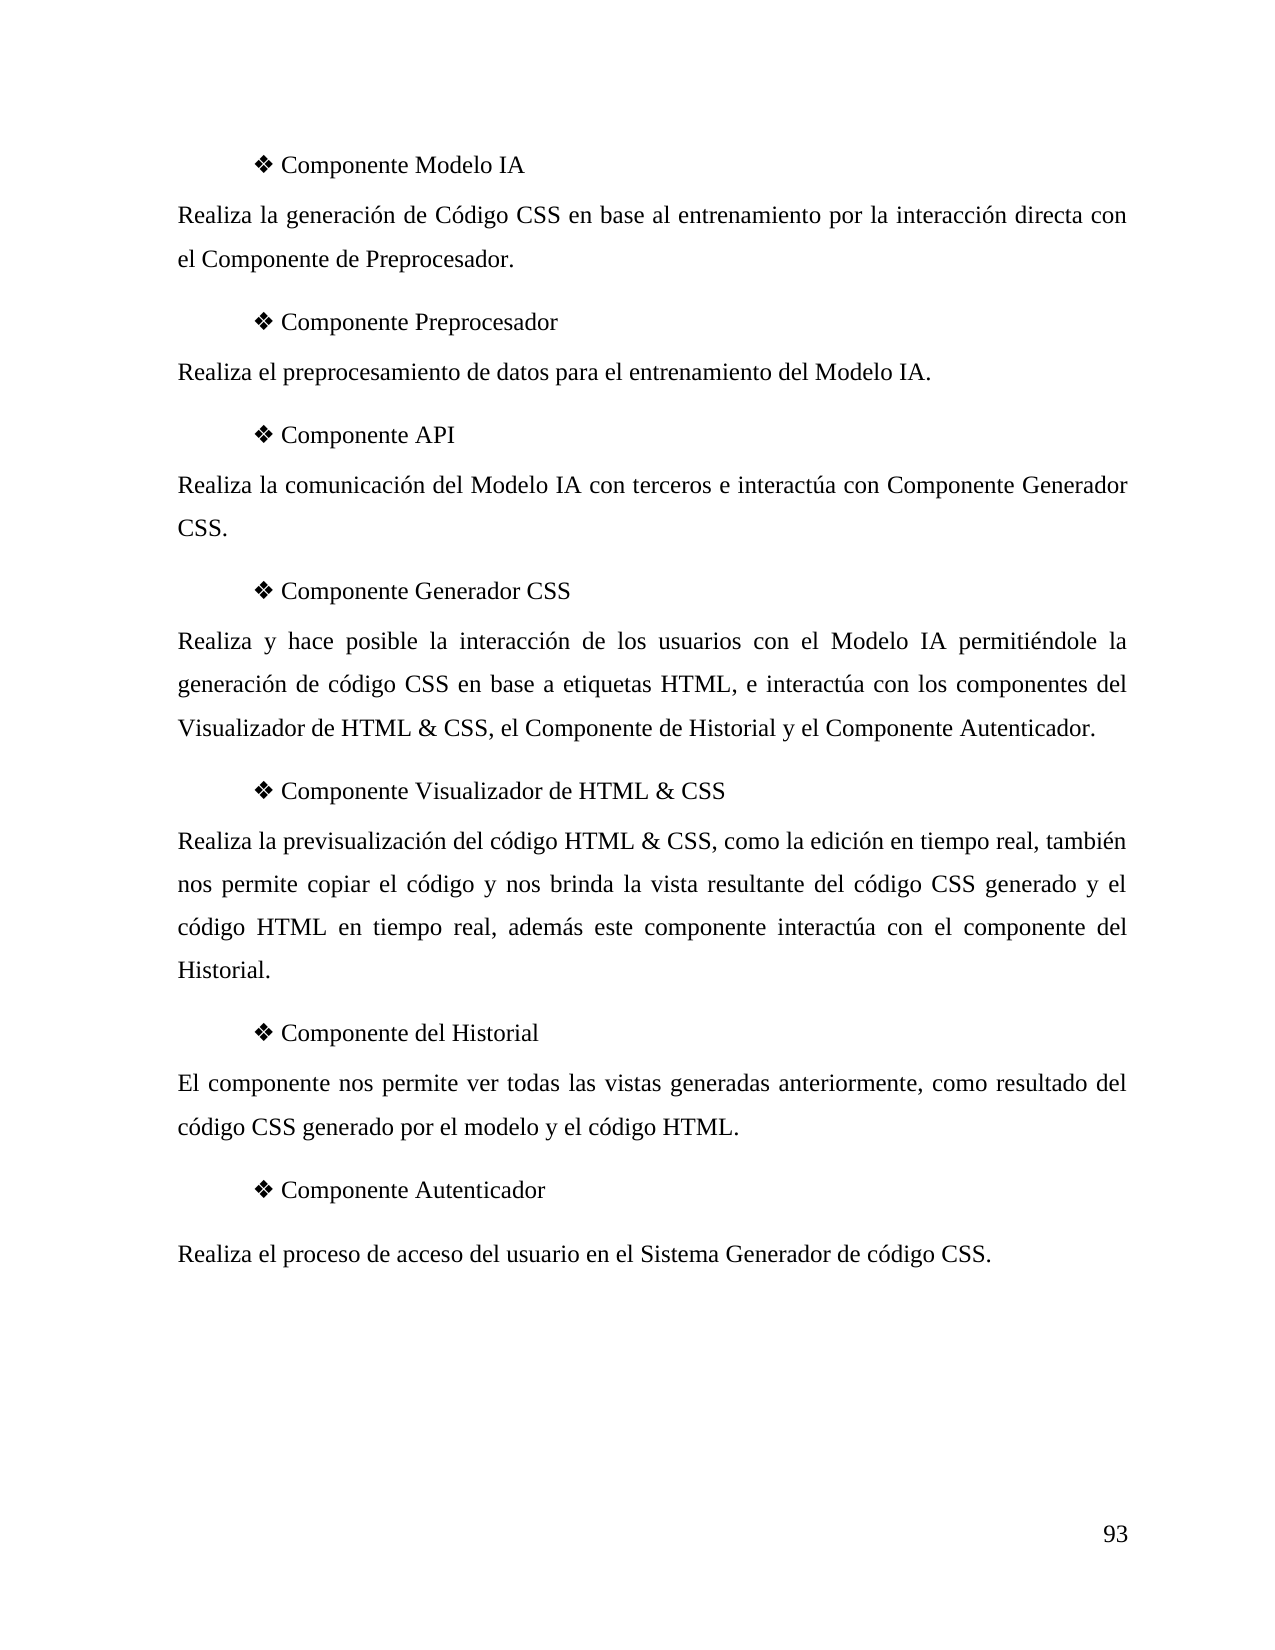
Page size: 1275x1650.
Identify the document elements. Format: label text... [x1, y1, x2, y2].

text ❖ Componente Autenticador [177, 1171, 1128, 1206]
text ❖ Componente Generador CSS [177, 573, 1128, 607]
text Realiza la generación de Código CSS en base al entrenamiento por la interacción directa con el Componente de Preprocesador. [177, 201, 1128, 272]
text ❖ Componente Preprocesador [177, 303, 1128, 337]
text Realiza la previsualización del código HTML & CSS, como la edición en tiempo real, también nos permite copiar el código y nos brinda la vista resultante del código CSS generado y el código HTML en tiempo real, además este componente interactúa con el componente del Historial. [177, 826, 1128, 984]
text ❖ Componente API [177, 417, 1128, 451]
text ❖ Componente Modelo IA [177, 147, 1128, 181]
text ❖ Componente Visualizador de HTML & CSS [177, 772, 1128, 807]
text Realiza el preprocesamiento de datos para el entrenamiento del Modelo IA. [177, 357, 1128, 386]
text ❖ Componente del Historial [177, 1015, 1128, 1049]
text Realiza y hace posible la interacción de los usuarios con el Modelo IA permitiéndole la generación de código CSS en base a etiquetas HTML, e interactúa con los componentes del Visualizador de HTML & CSS, el Componente de Historial y el Componente Autenticador. [177, 626, 1128, 741]
text Realiza la comunicación del Modelo IA con terceros e interactúa con Componente Generador CSS. [177, 470, 1128, 542]
text El componente nos permite ver todas las vistas generadas anteriormente, como resultado del código CSS generado por el modelo y el código HTML. [177, 1068, 1128, 1140]
text Realiza el proceso de acceso del usuario en el Sistema Generador de código CSS. [177, 1239, 1128, 1268]
